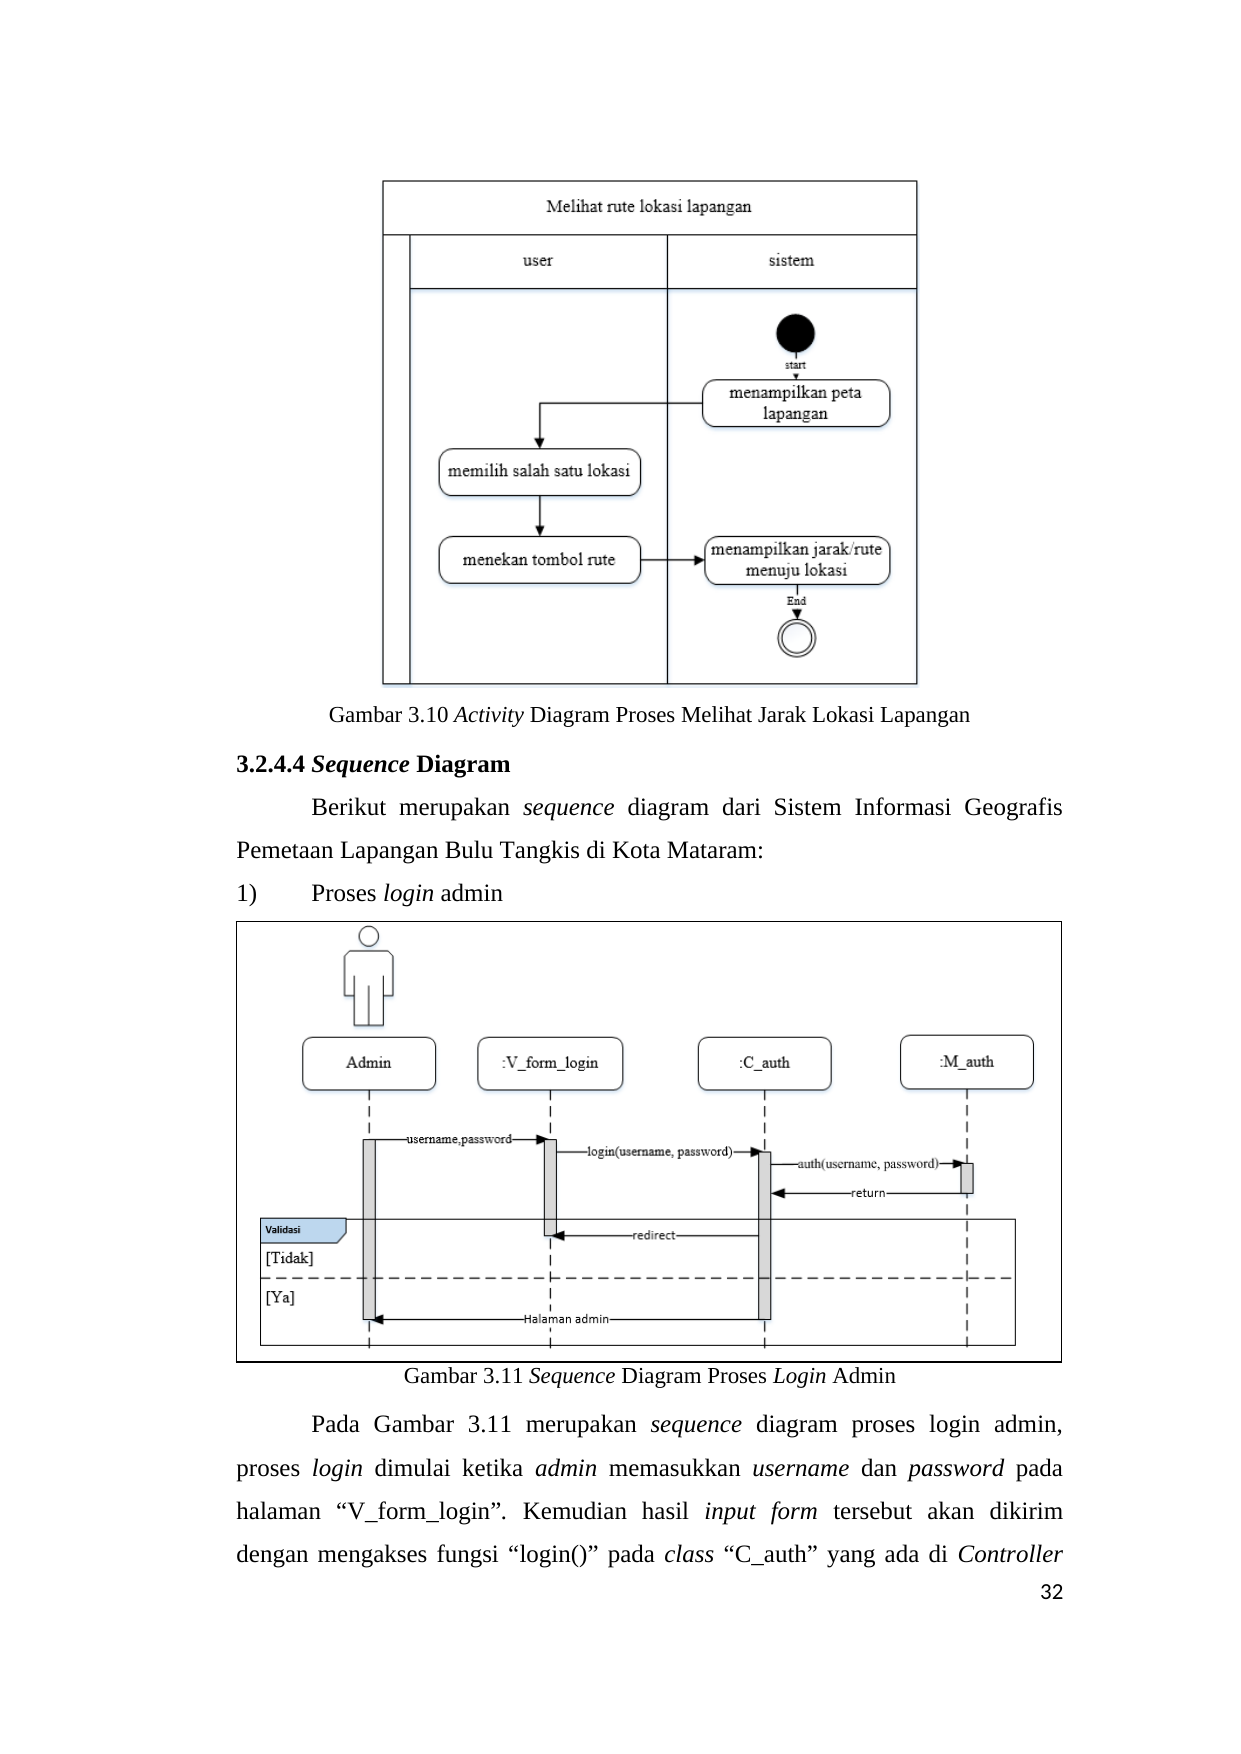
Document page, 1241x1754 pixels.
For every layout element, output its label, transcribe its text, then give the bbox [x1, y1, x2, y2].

text Gambar 3.11 Sequence Diagram Proses Login Admin [236, 1362, 1063, 1389]
list Proses login admin [236, 878, 1063, 907]
picture [379, 177, 920, 688]
table_header [237, 922, 1061, 1361]
text Berikut merupakan sequence diagram dari Sistem Informasi Geografis Pemetaan Lapangan Bulu Tangkis di Kota Mataram: [236, 792, 1063, 864]
picture [257, 922, 1040, 1349]
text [236, 1409, 1063, 1568]
list Sequence Diagram [236, 749, 1063, 777]
text Gambar 3.10 Activity Diagram Proses Melihat Jarak Lokasi Lapangan [236, 701, 1063, 728]
